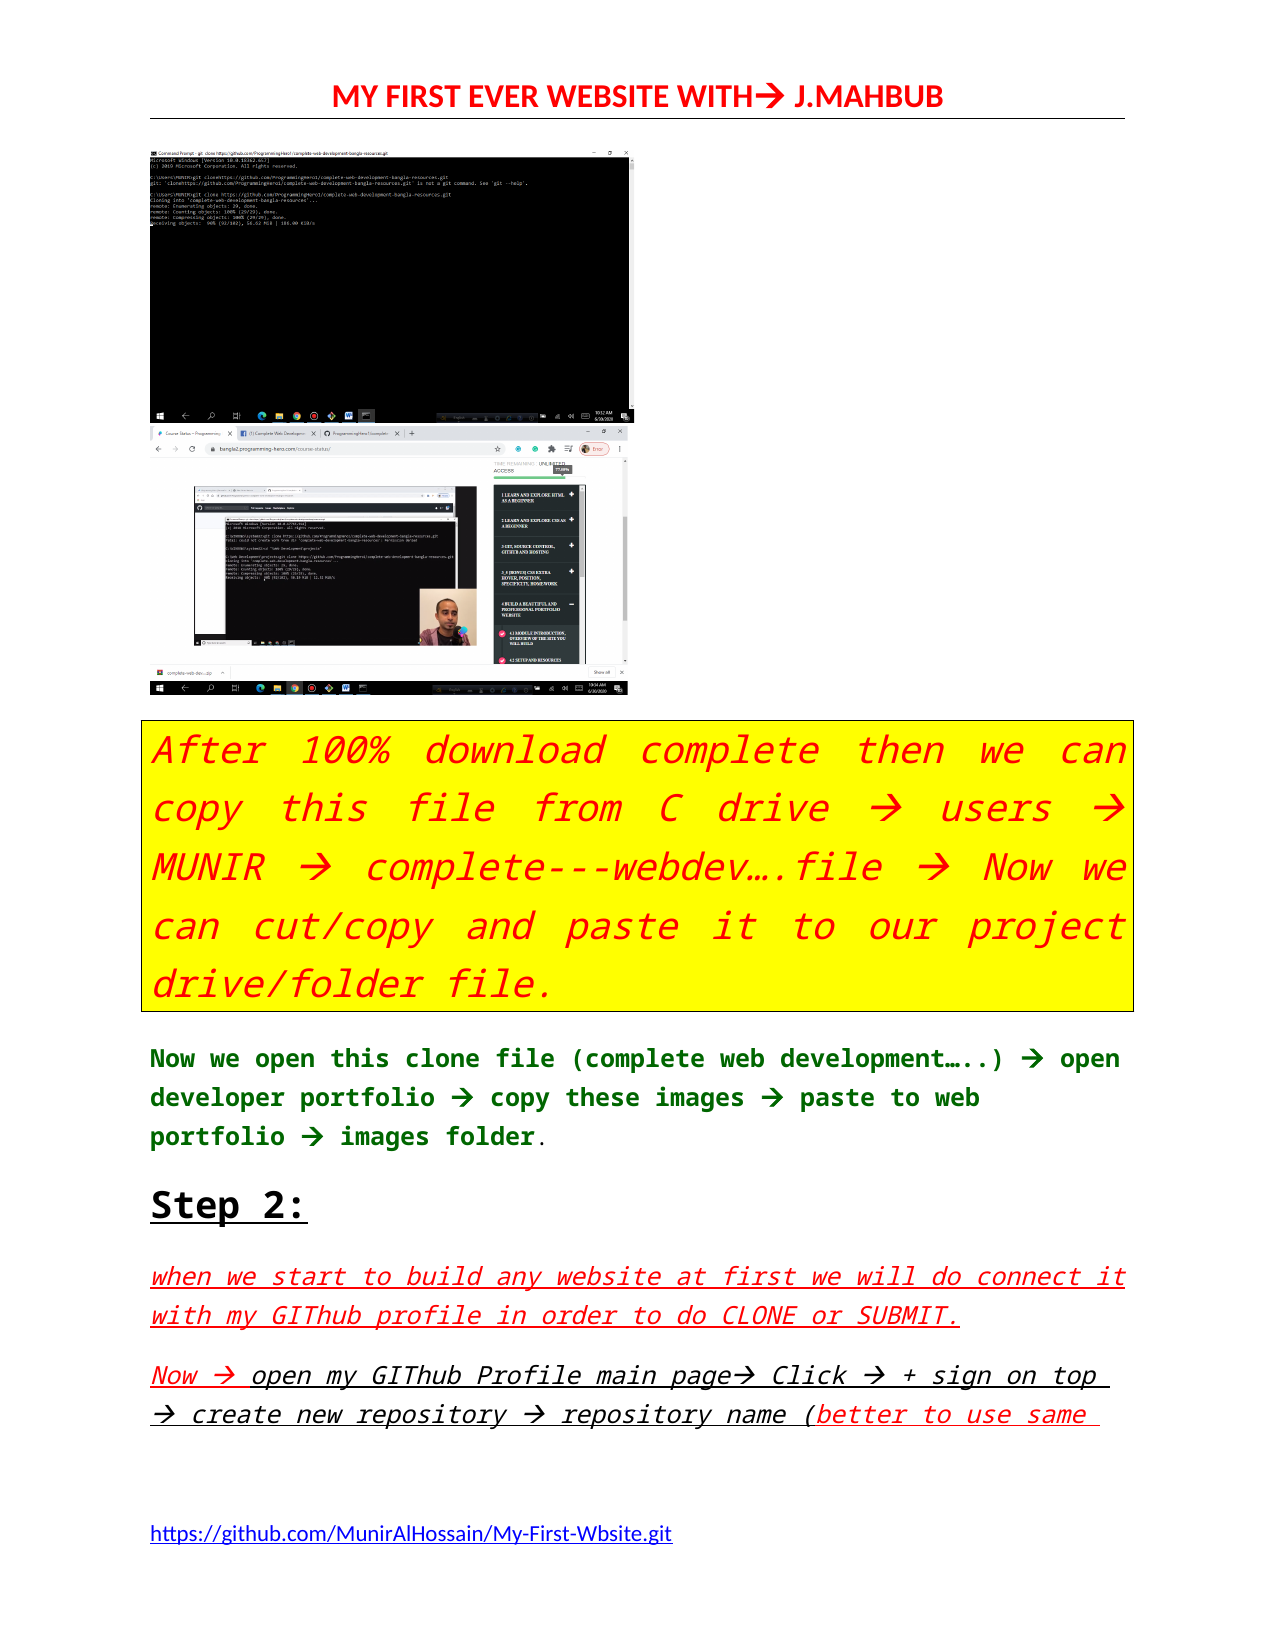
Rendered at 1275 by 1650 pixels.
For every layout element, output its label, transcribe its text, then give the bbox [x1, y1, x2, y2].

picture [150, 150, 635, 423]
text when we start to build any website at first we will do connect it with my GIThub profile in order to do CLONE or SUBMIT. [150, 1289, 1125, 1331]
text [150, 1357, 1125, 1431]
text Now we open this clone file (complete web development…..) open developer portfolio copy these images paste to web portfolio images folder. [150, 1040, 1125, 1153]
text After 100% download complete then we can copy this file from C drive users MUNIR complete---webdev….file Now we can cut/copy and paste it to our project drive/folder file. [142, 721, 1133, 1011]
picture [150, 426, 628, 695]
text Step 2: [150, 1179, 1125, 1230]
text when we start to build any website at first we will do connect it with my GIThub profile in order to do CLONE or SUBMIT. [150, 1258, 1125, 1287]
